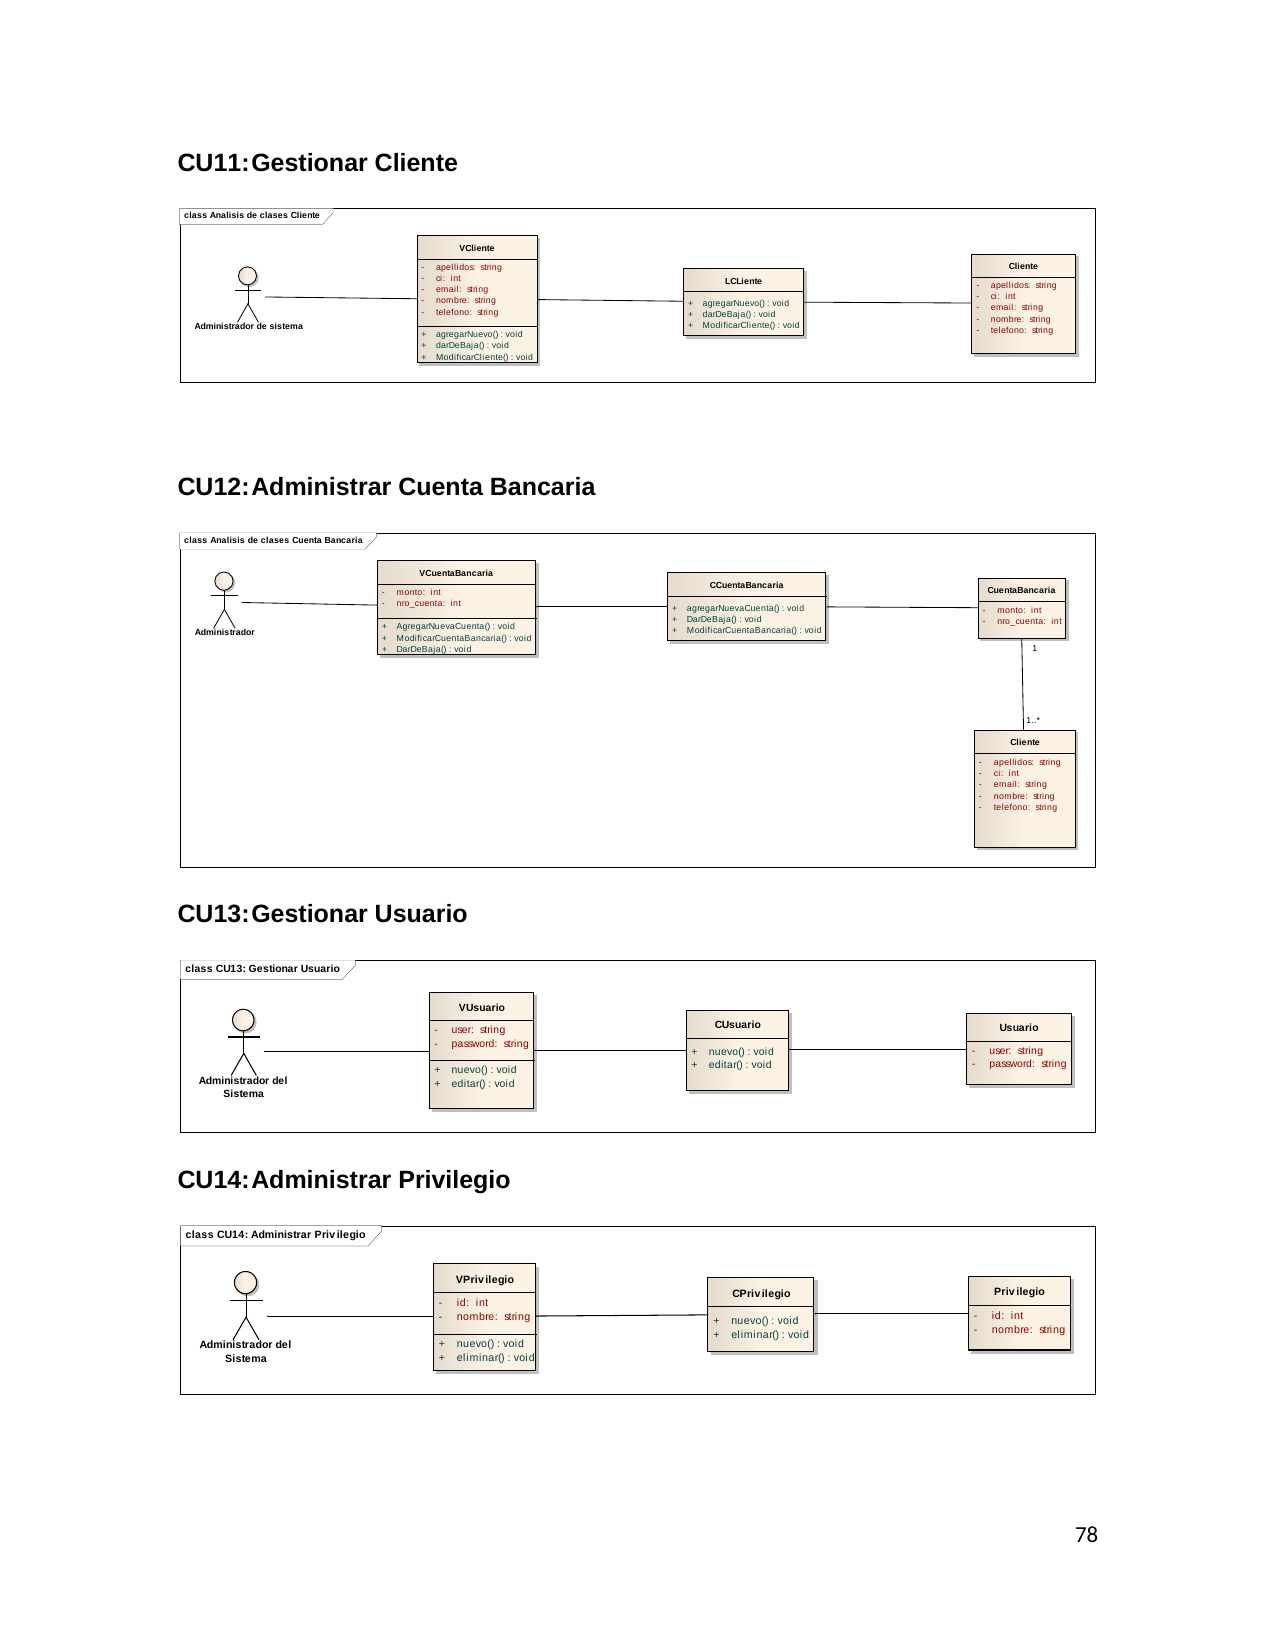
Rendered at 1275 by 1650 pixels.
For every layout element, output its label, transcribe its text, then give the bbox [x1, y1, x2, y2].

text CU11: Gestionar Cliente [177, 148, 1098, 176]
text CU14: Administrar Privilegio [177, 1164, 1098, 1193]
text CU13: Gestionar Usuario [177, 899, 1098, 928]
text CU12: Administrar Cuenta Bancaria [177, 472, 1098, 501]
